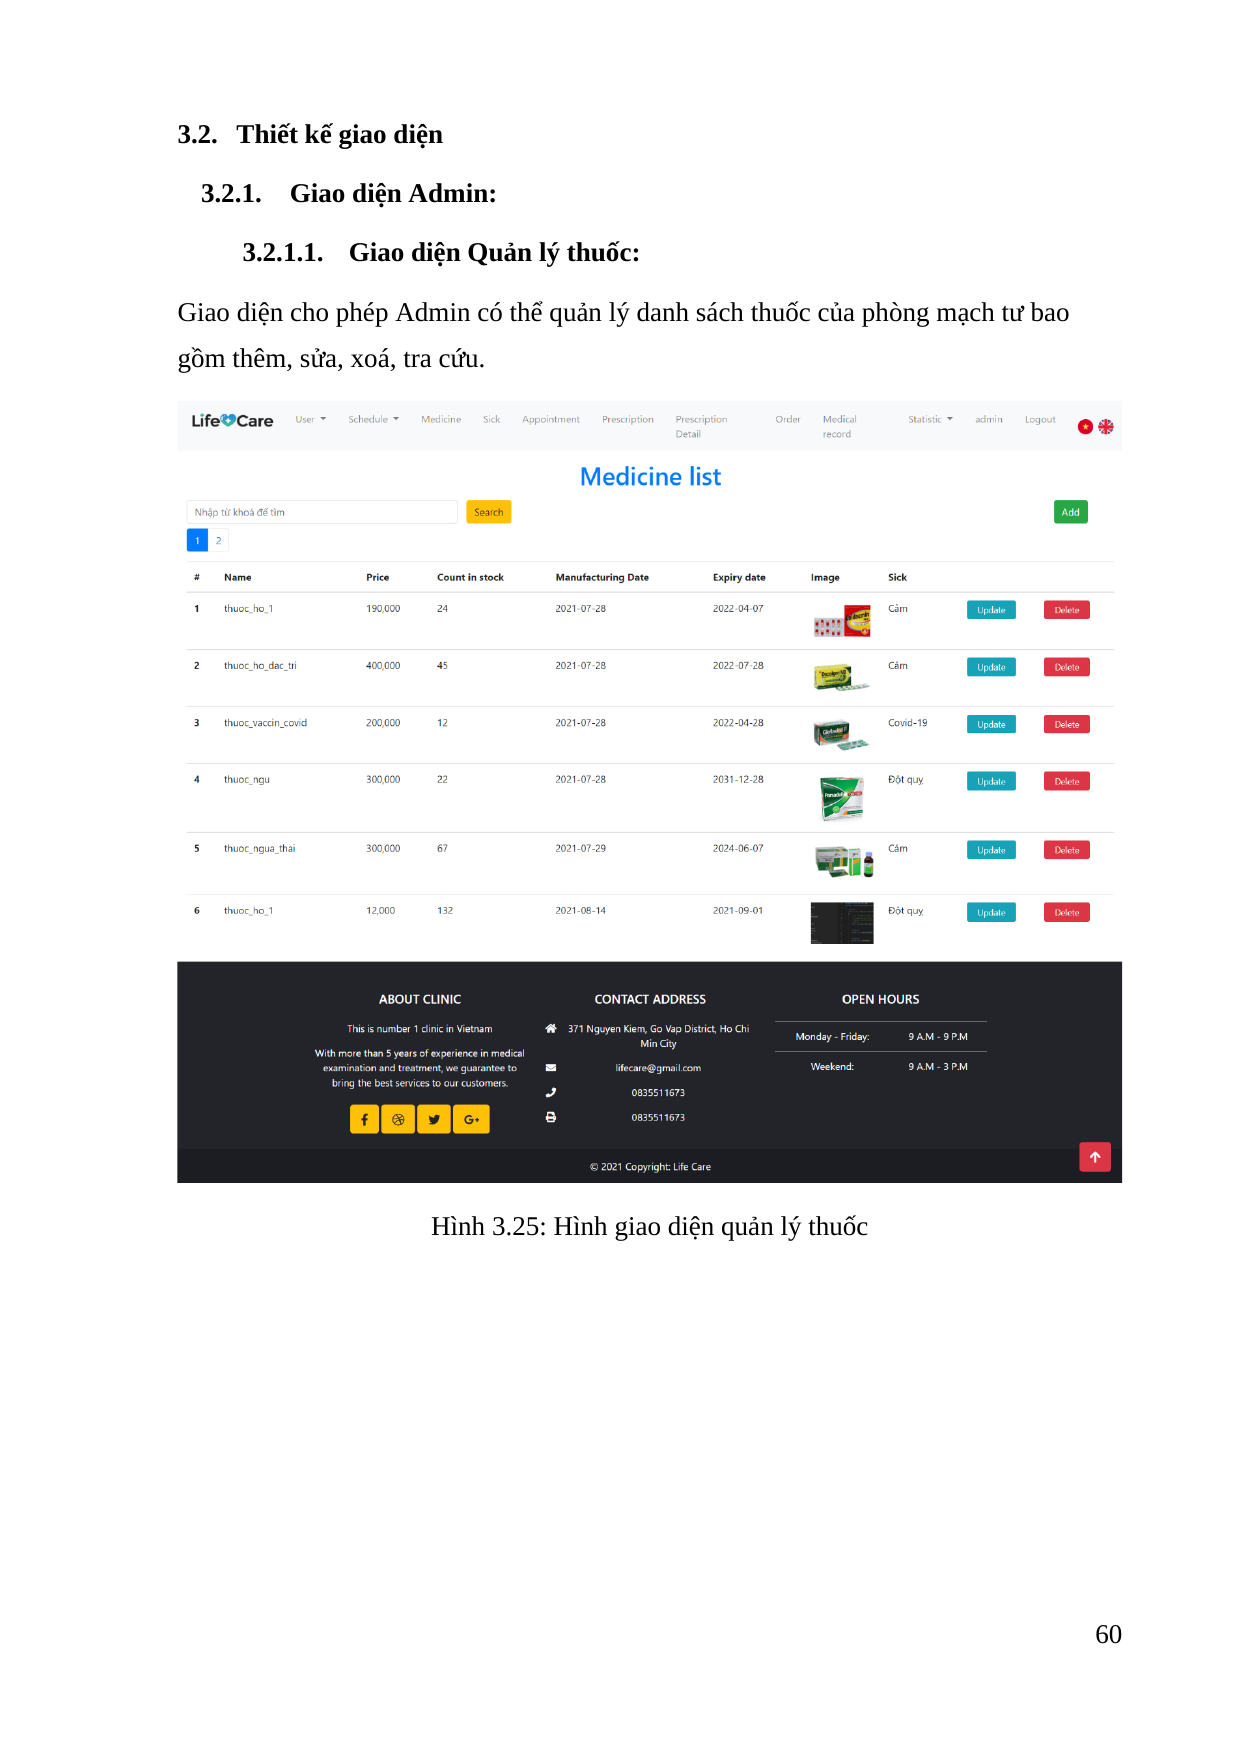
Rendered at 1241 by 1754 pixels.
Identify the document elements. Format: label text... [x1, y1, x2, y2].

subtitle Thiết kế giao diện [177, 118, 1122, 149]
picture [177, 401, 1123, 1183]
subtitle Giao diện Admin: [201, 177, 1122, 208]
text Giao diện cho phép Admin có thể quản lý danh sách thuốc của phòng mạch tư bao gồm thêm, sửa, xoá, tra cứu. [177, 296, 1122, 373]
subtitle Giao diện Quản lý thuốc: [242, 236, 1122, 268]
